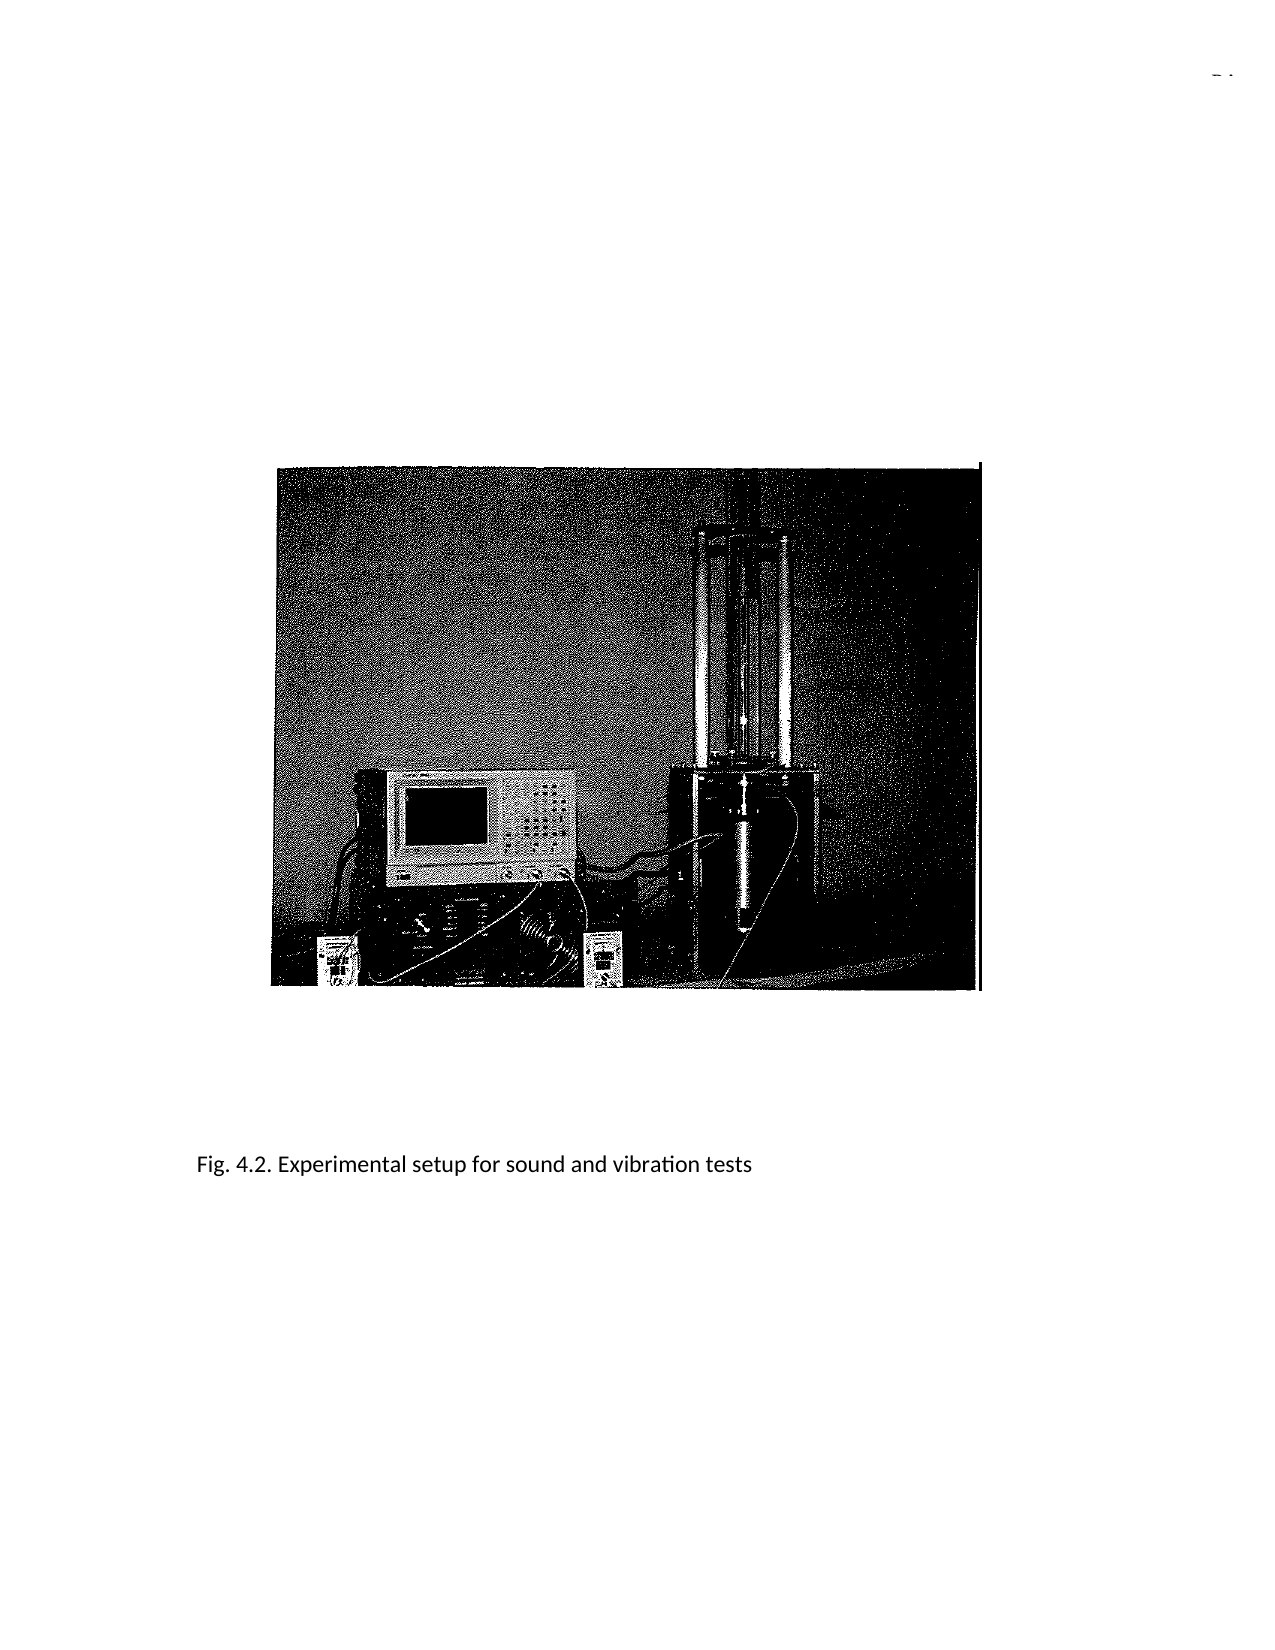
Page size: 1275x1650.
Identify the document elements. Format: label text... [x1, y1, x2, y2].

text Fig. 4.2. Experimental setup for sound and vibration tests [197, 1149, 1254, 1179]
picture [270, 462, 982, 991]
